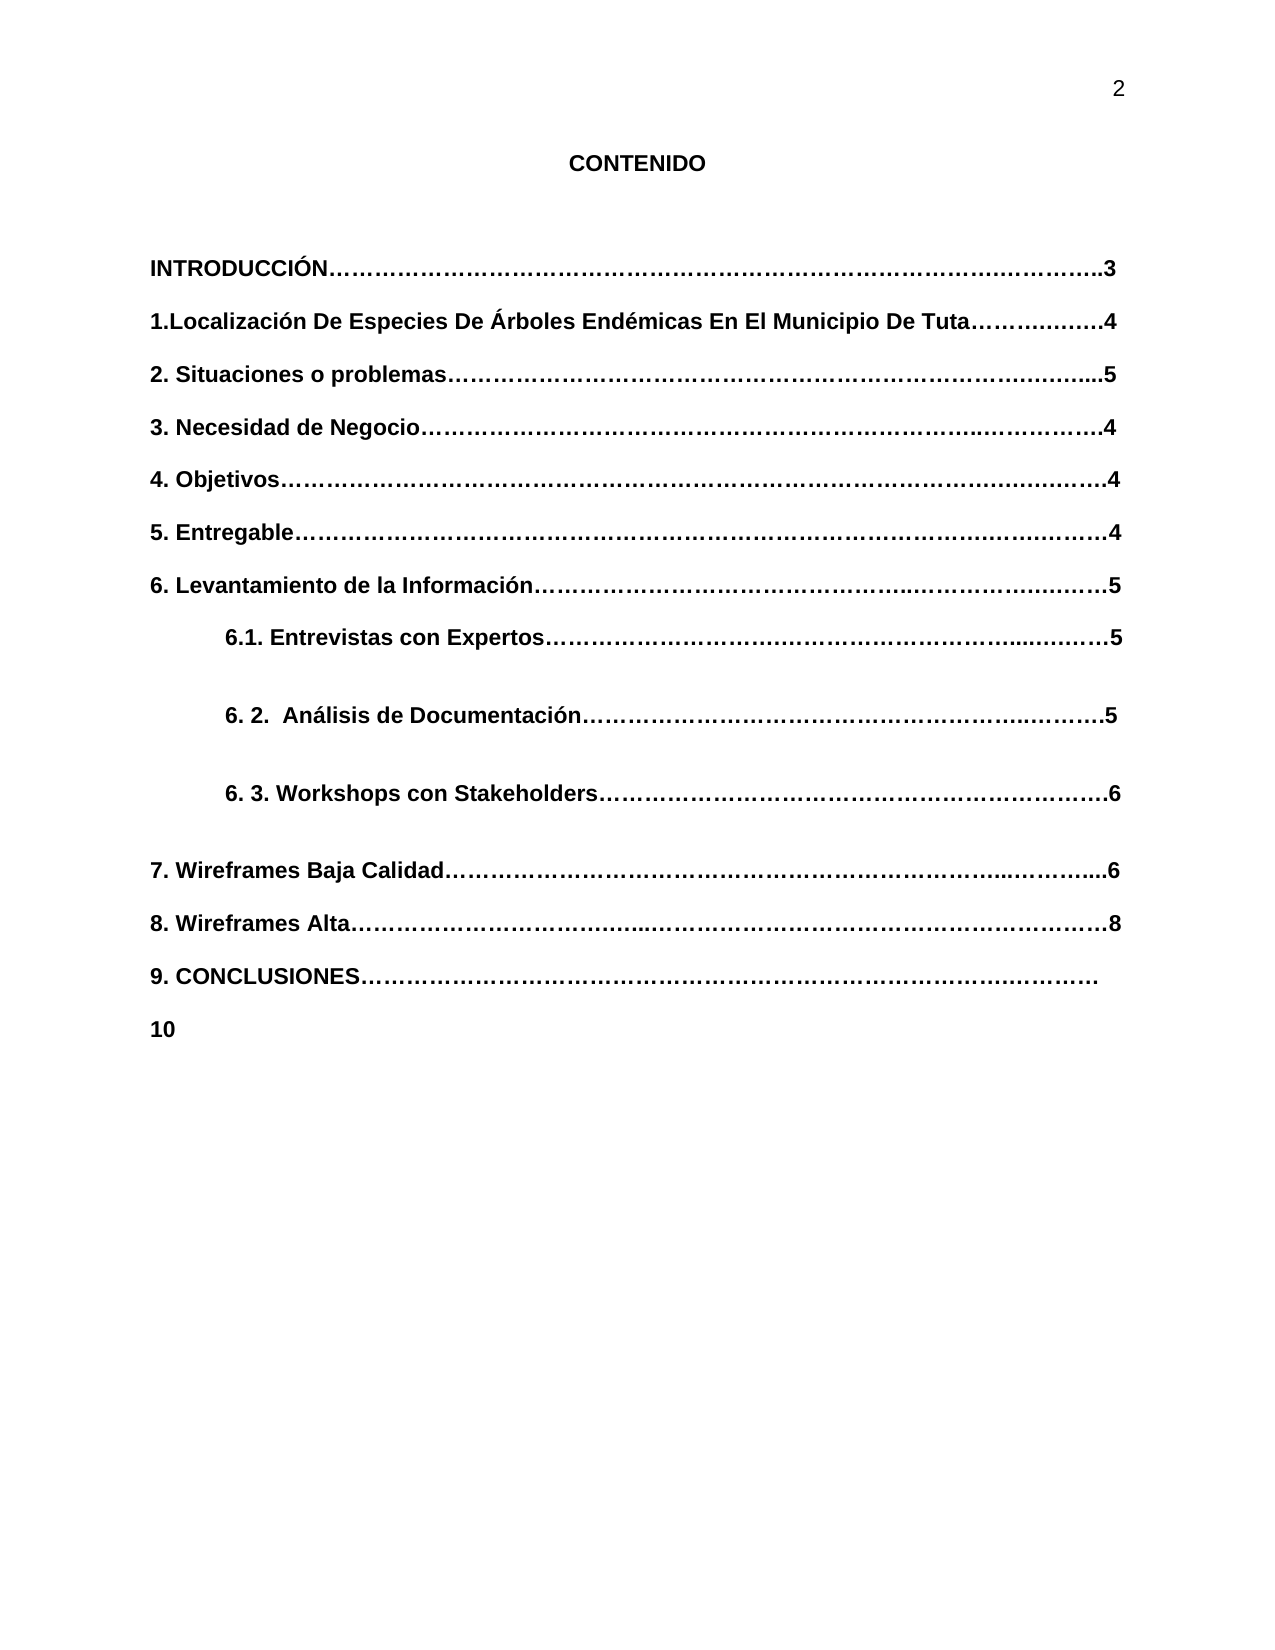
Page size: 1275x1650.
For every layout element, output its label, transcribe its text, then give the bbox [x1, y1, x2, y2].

text 6. 2. Análisis de Documentación…………………………………………………..……….5 [225, 702, 1125, 728]
text 8. Wireframes Alta…………………………….…...……………………………………………………8 [150, 910, 1125, 937]
text 6. Levantamiento de la Información…………………………………………..…………….….……5 [150, 572, 1125, 598]
text 6. 3. Workshops con Stakeholders………………………………………………………….6 [225, 780, 1125, 806]
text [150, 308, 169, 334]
text 7. Wireframes Baja Calidad………………………………………………………………...………....6 [150, 857, 1125, 884]
text 4. Objetivos………………………………………………………………………………….….….…….4 [150, 466, 1125, 493]
text 3. Necesidad de Negocio………………………………………………………………..…………….4 [150, 413, 1125, 440]
text 6.1. Entrevistas con Expertos………………………….…………………………....….……5 [150, 624, 1125, 651]
text 9. CONCLUSIONES………………………………………………………………………….…………10 [150, 963, 1125, 1042]
text 2. Situaciones o problemas………………………………………………………………….….…....5 [150, 361, 1125, 387]
text 5. Entregable……………………………………………………………………………….…….………4 [150, 519, 1125, 545]
text INTRODUCCIÓN…………………………………………………………………………….…………..3 [150, 255, 1125, 282]
text CONTENIDO [150, 150, 1125, 176]
